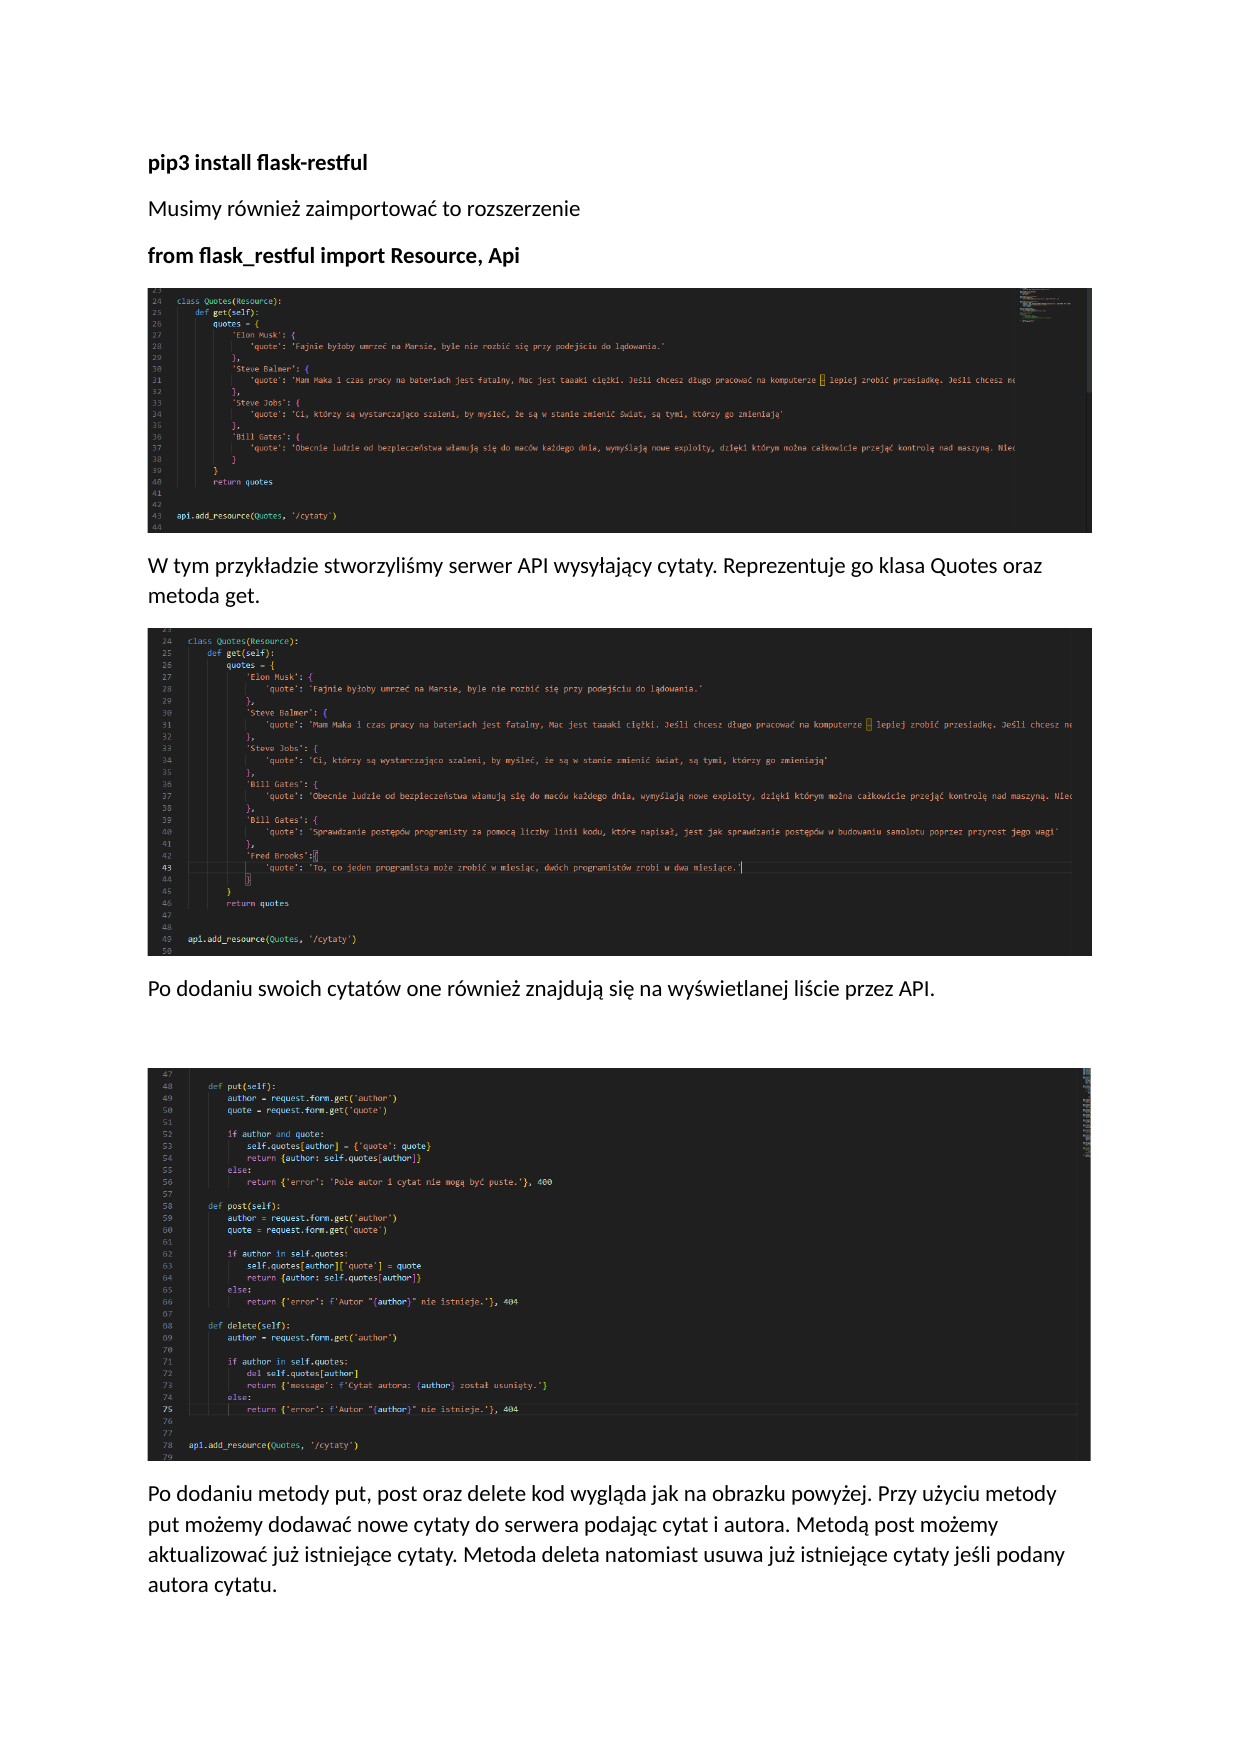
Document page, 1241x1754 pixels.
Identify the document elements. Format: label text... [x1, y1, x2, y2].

picture [147, 288, 1092, 533]
picture [147, 1068, 1091, 1461]
text Po dodaniu metody put, post oraz delete kod wygląda jak na obrazku powyżej. Przy użyciu metody put możemy dodawać nowe cytaty do serwera podając cytat i autora. Metodą post możemy aktualizować już istniejące cytaty. Metoda deleta natomiast usuwa już istniejące cytaty jeśli podany autora cytatu. [148, 1479, 1093, 1598]
text from flask_restful import Resource, Api [148, 241, 1093, 269]
picture [147, 628, 1092, 956]
text Musimy również zaimportować to rozszerzenie [148, 194, 1093, 222]
text pip3 install flask-restful [148, 148, 1093, 176]
text W tym przykładzie stworzyliśmy serwer API wysyłający cytaty. Reprezentuje go klasa Quotes oraz metoda get. [148, 551, 1093, 609]
text Po dodaniu swoich cytatów one również znajdują się na wyświetlanej liście przez API. [148, 974, 1093, 1002]
